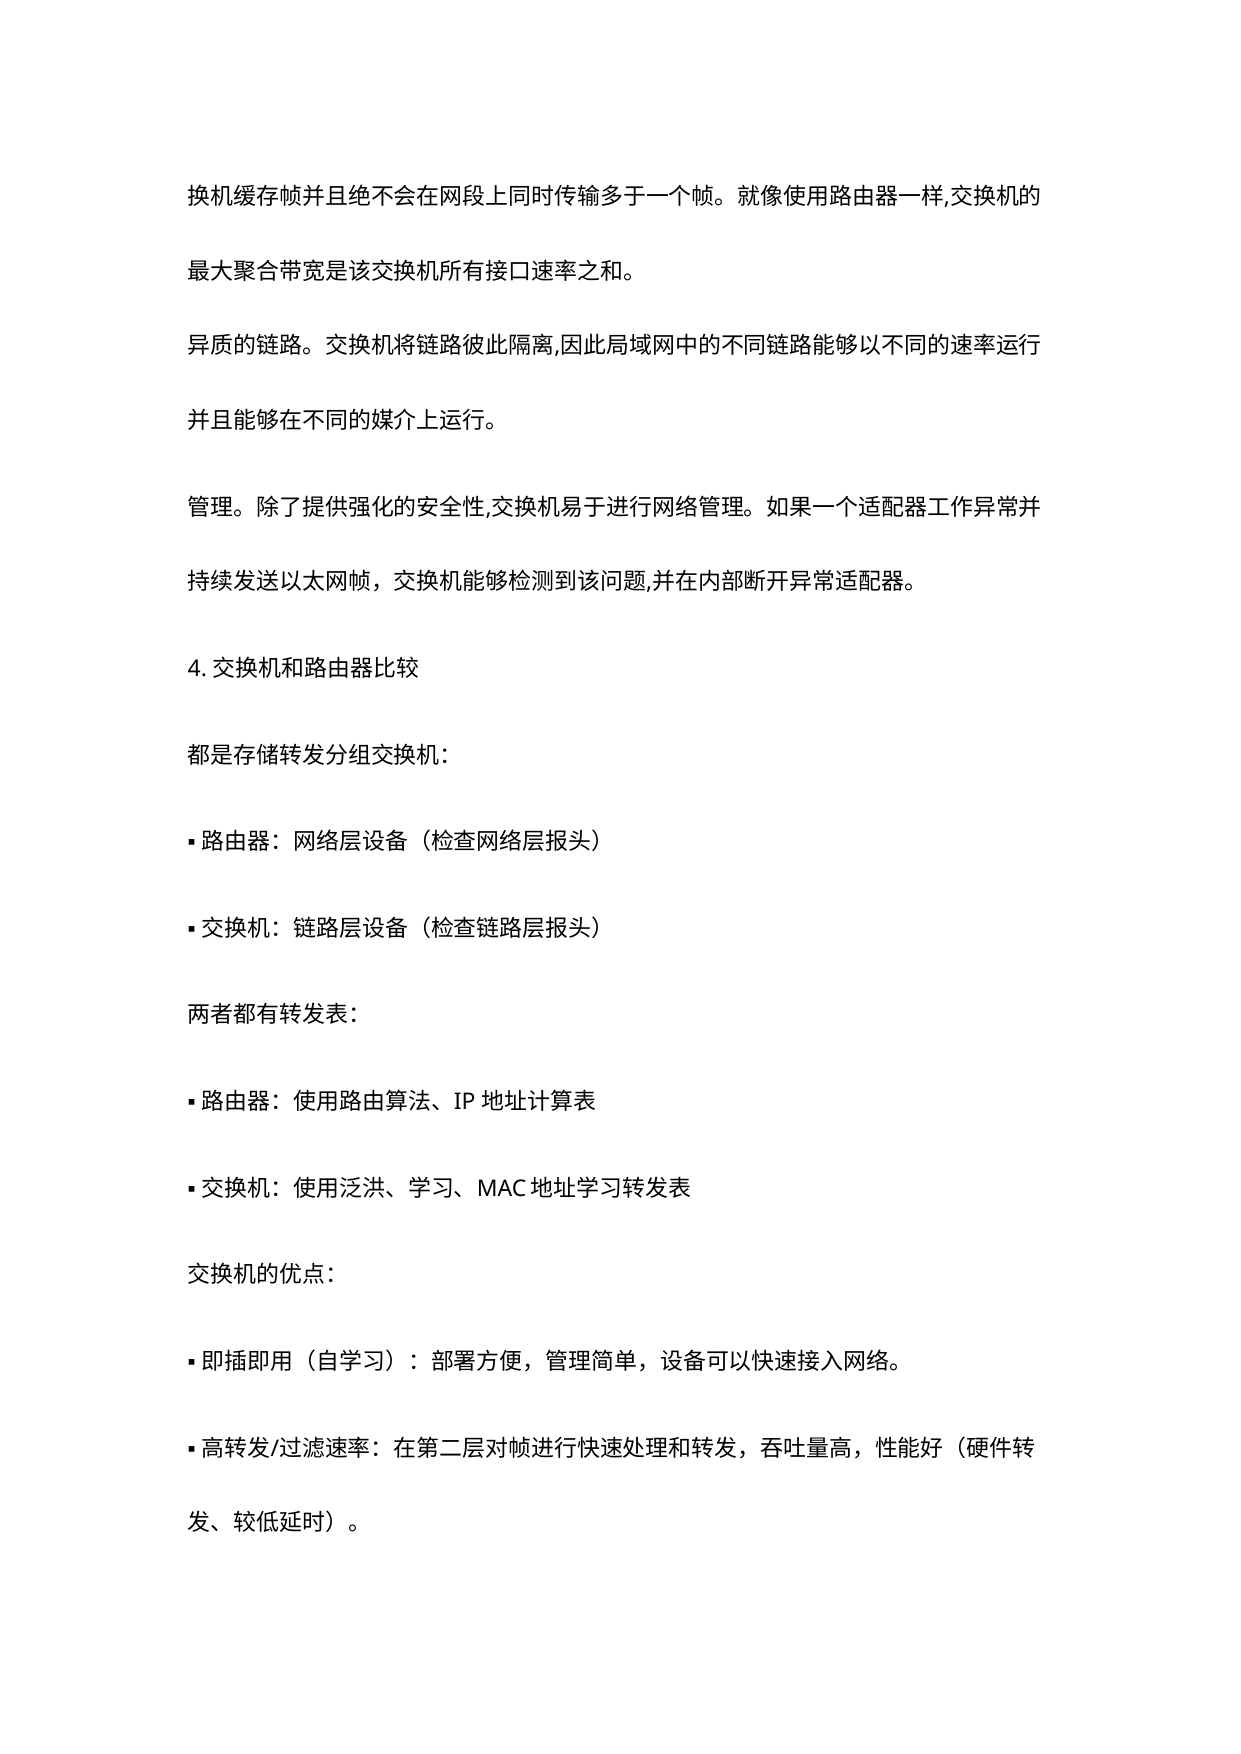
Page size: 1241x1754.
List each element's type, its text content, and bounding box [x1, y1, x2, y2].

text 交换机的优点： [187, 1240, 1053, 1305]
text ▪ 高转发/过滤速率：在第二层对帧进行快速处理和转发，吞吐量高，性能好（硬件转发、较低延时）。 [187, 1414, 1053, 1553]
text ▪ 即插即用（自学习）：部署方便，管理简单，设备可以快速接入网络。 [187, 1327, 1053, 1392]
text 4. 交换机和路由器比较 [187, 634, 1053, 699]
text ▪ 交换机：使用泛洪、学习、MAC地址学习转发表 [187, 1154, 1053, 1219]
text ▪ 交换机：链路层设备（检查链路层报头） [187, 894, 1053, 959]
text 两者都有转发表： [187, 981, 1053, 1046]
text ▪ 路由器：网络层设备（检查网络层报头） [187, 807, 1053, 872]
text 管理。除了提供强化的安全性,交换机易于进行网络管理。如果一个适配器工作异常并持续发送以太网帧，交换机能够检测到该问题,并在内部断开异常适配器。 [187, 473, 1053, 612]
text 都是存储转发分组交换机： [187, 721, 1053, 786]
text ▪ 路由器：使用路由算法、IP 地址计算表 [187, 1067, 1053, 1132]
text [187, 162, 1053, 451]
